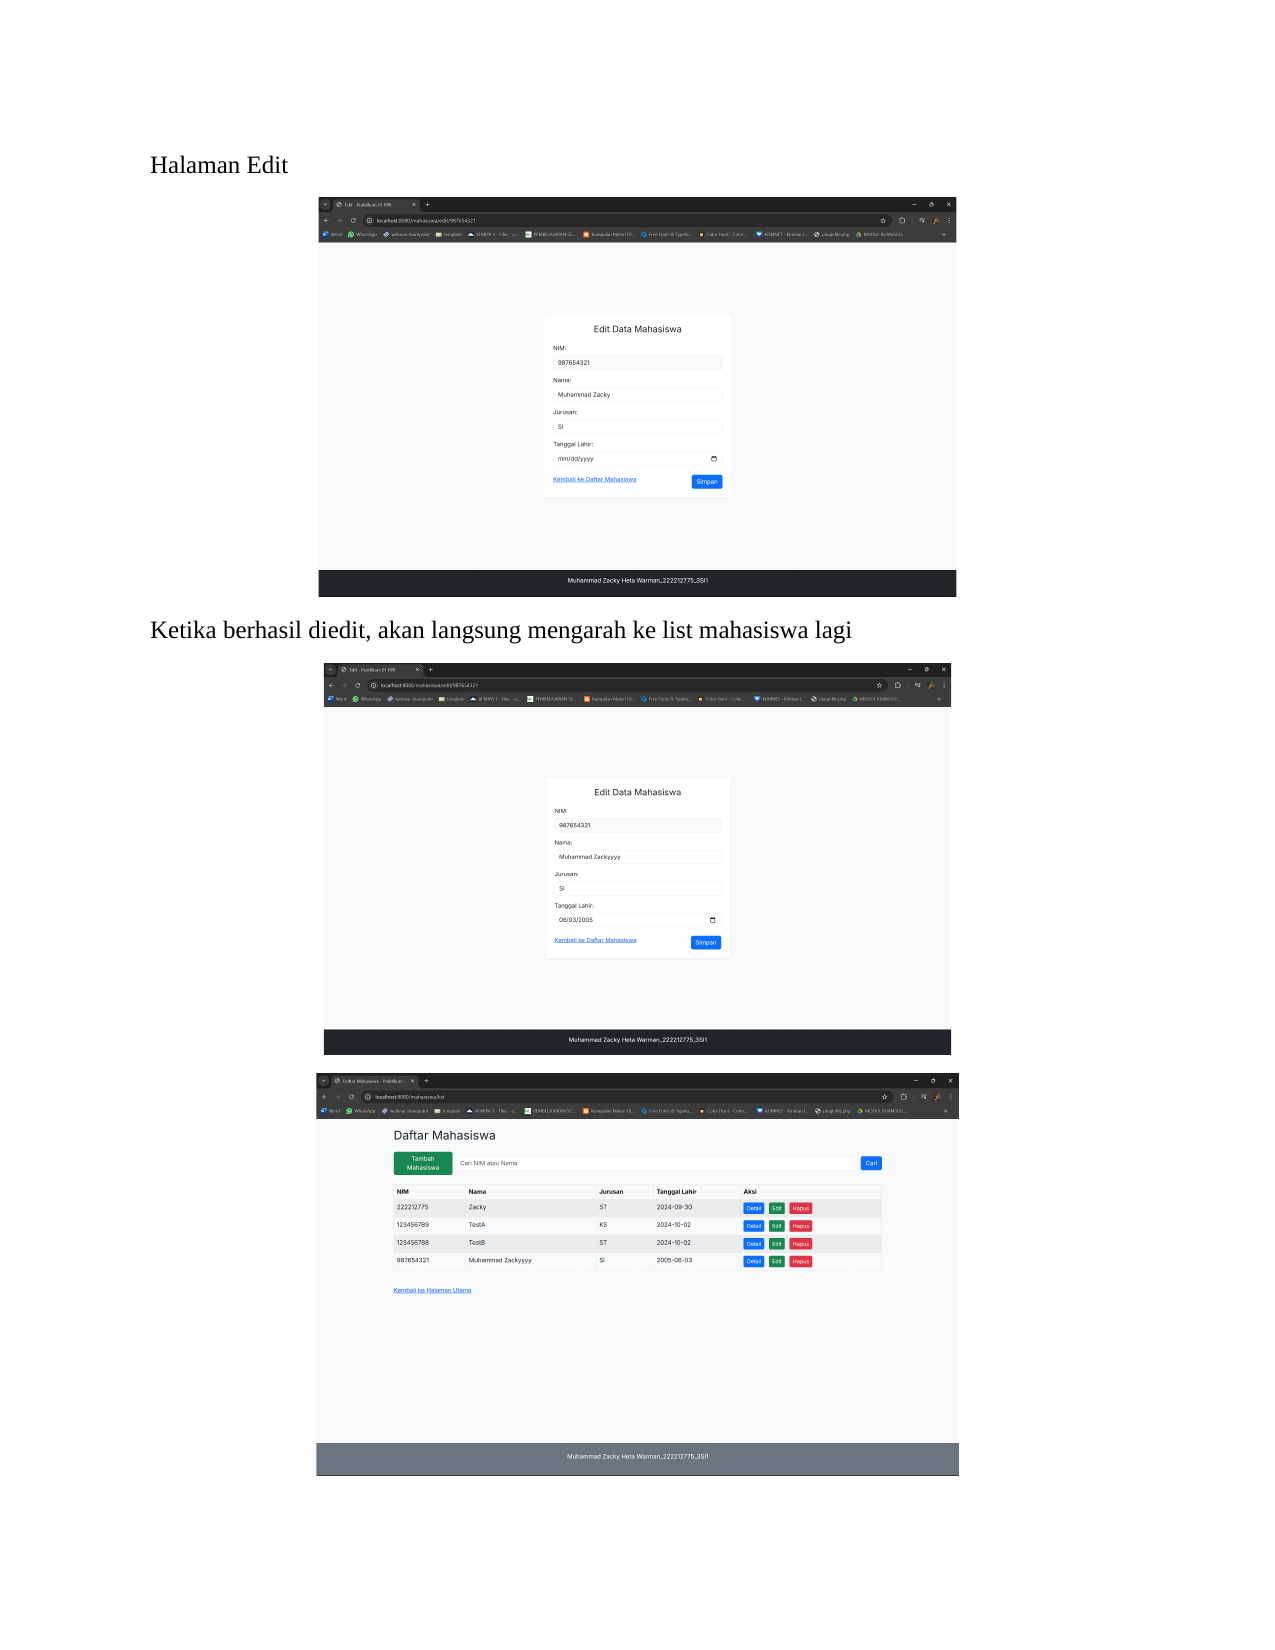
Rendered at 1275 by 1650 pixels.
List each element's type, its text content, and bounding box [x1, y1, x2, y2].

picture [323, 663, 952, 1055]
picture [318, 197, 957, 597]
text Ketika berhasil diedit, akan langsung mengarah ke list mahasiswa lagi [150, 615, 1125, 644]
picture [316, 1073, 959, 1476]
text Halaman Edit [150, 150, 1125, 179]
